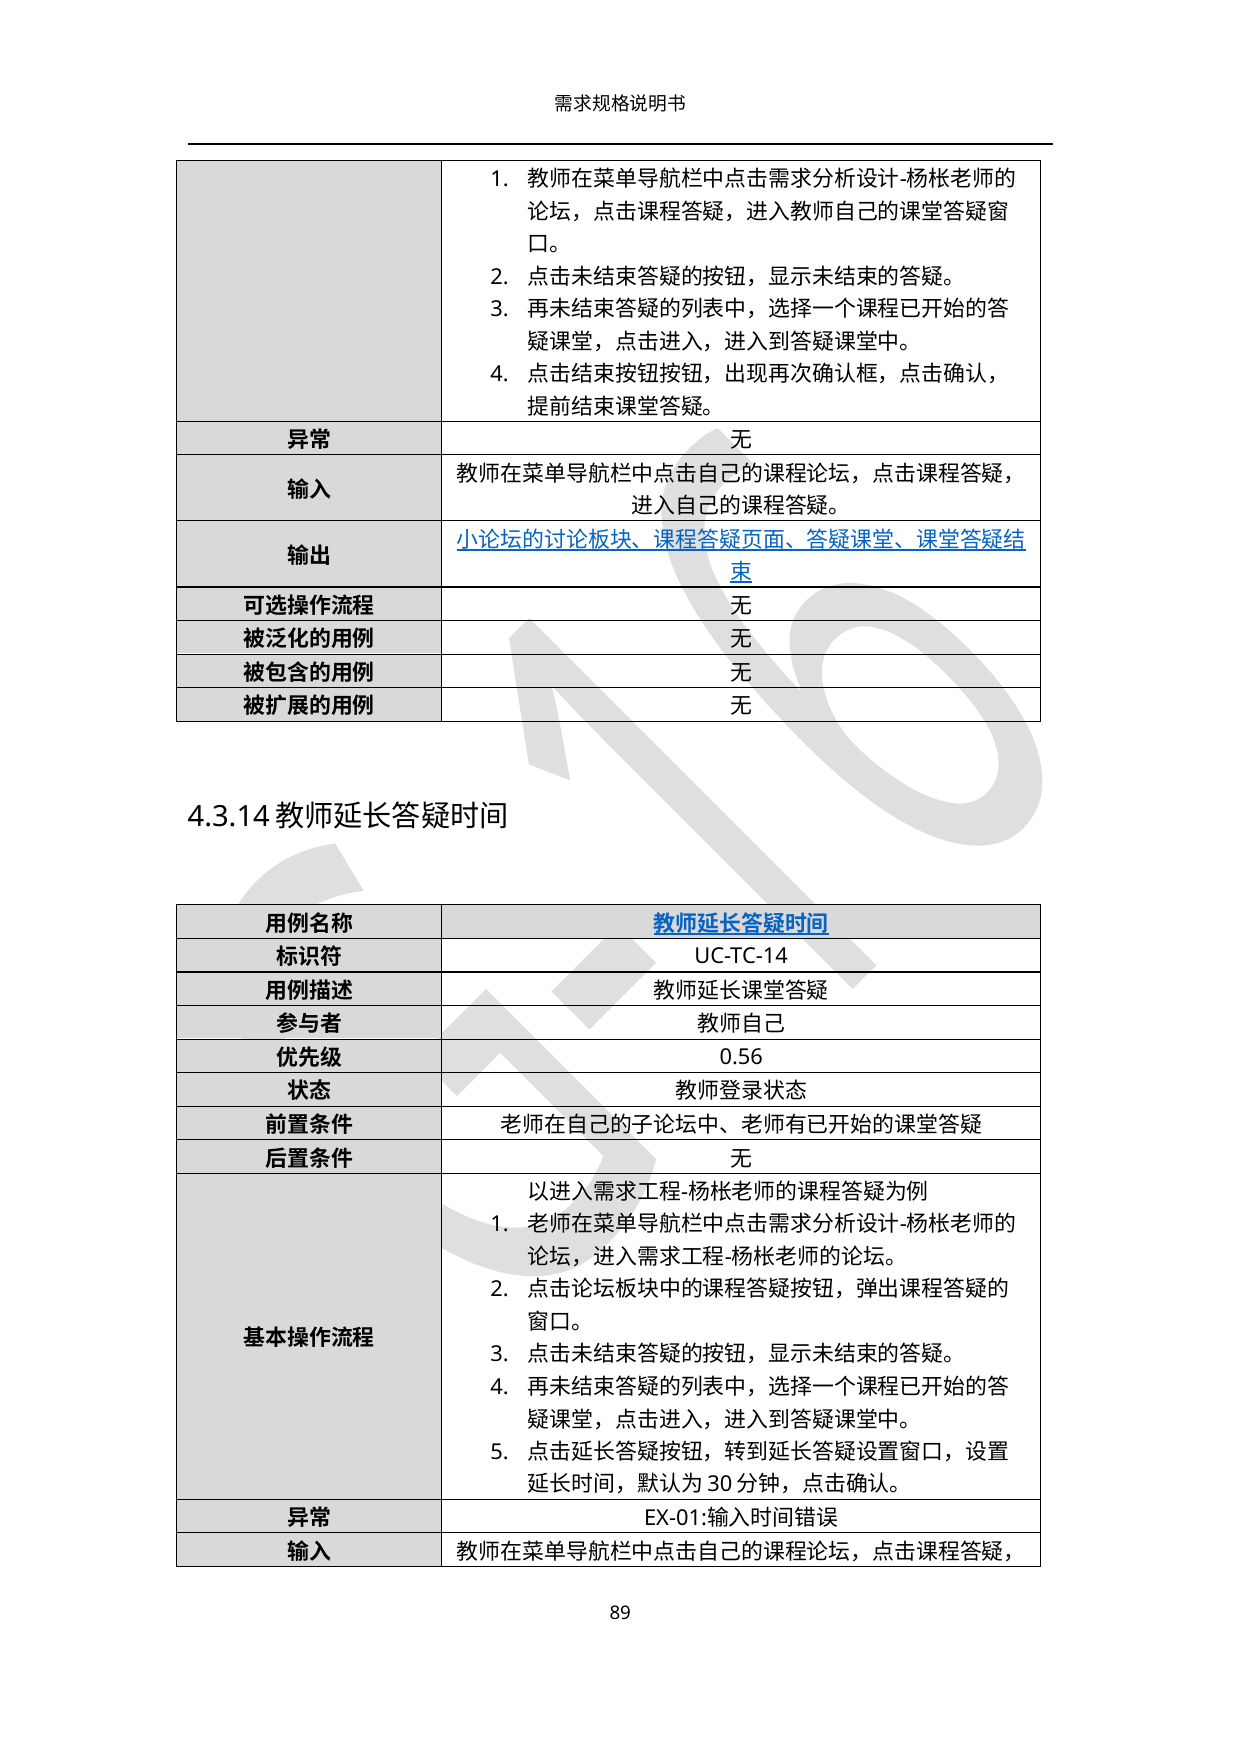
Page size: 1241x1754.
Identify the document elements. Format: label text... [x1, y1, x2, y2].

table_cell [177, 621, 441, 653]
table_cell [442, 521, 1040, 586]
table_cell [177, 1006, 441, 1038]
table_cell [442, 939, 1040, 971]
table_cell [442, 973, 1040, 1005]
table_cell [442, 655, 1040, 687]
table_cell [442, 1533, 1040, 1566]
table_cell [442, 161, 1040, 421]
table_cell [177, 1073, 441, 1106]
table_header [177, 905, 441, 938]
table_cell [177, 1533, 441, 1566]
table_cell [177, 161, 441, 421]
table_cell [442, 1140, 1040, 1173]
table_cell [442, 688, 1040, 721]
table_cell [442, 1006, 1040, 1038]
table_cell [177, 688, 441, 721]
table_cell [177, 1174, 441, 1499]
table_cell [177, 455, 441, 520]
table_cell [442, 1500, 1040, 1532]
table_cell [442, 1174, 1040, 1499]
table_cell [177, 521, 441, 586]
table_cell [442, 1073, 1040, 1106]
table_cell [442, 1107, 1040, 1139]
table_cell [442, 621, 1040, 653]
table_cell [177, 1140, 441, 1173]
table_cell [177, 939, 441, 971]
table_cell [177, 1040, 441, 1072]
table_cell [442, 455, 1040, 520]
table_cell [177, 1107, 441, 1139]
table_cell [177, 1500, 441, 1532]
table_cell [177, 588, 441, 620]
subtitle 教师延长答疑时间 [187, 781, 1053, 846]
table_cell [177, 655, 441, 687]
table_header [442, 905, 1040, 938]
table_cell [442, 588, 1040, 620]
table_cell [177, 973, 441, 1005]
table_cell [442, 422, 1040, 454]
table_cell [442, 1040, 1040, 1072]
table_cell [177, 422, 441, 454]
